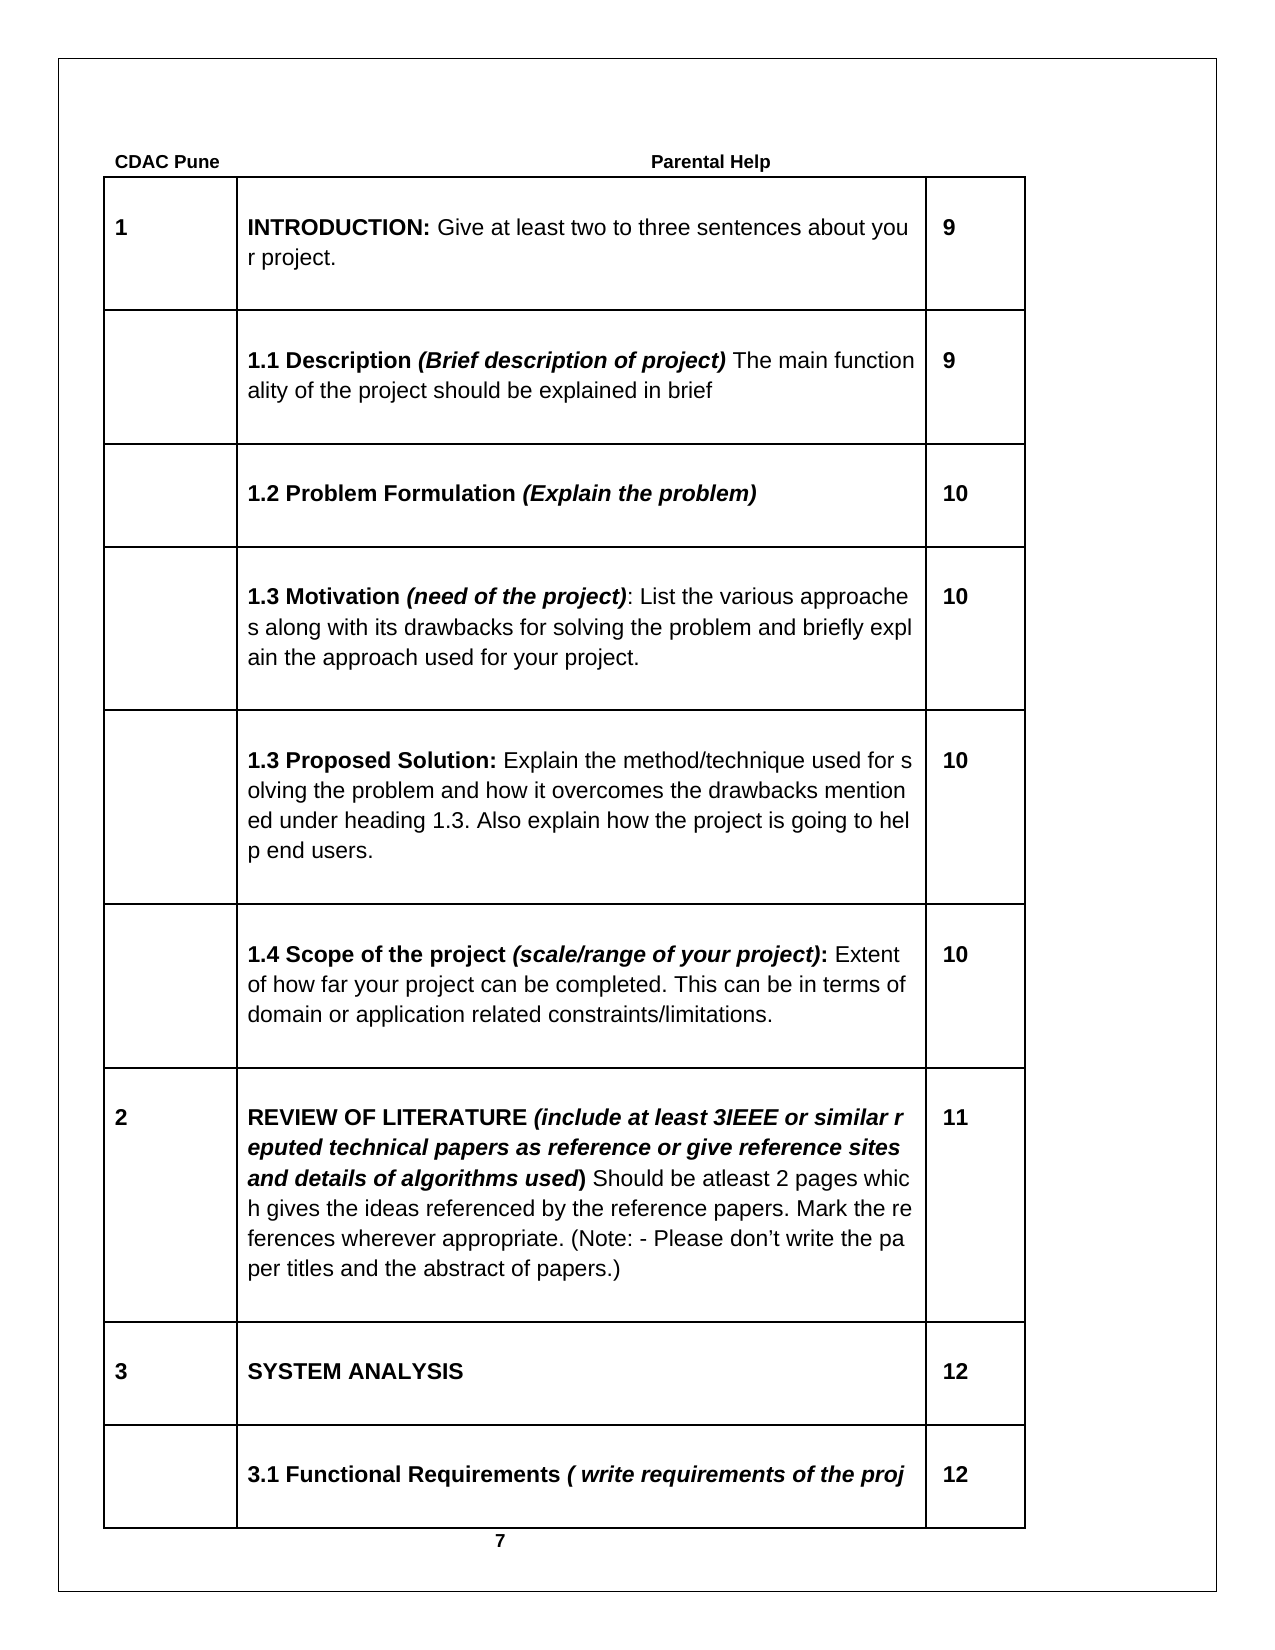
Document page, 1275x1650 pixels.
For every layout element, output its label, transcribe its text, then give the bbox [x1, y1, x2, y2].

table_cell 2 [105, 1069, 236, 1321]
table_cell 1.3 Motivation (need of the project): List the various approaches along with its drawbacks for solving the problem and briefly explain the approach used for your project. [238, 548, 925, 709]
table_cell 12 [927, 1323, 1024, 1424]
table_cell 1.3 Proposed Solution: Explain the method/technique used for solving the problem and how it overcomes the drawbacks mentioned under heading 1.3. Also explain how the project is going to help end users. [238, 711, 925, 903]
table_cell 9 [927, 311, 1024, 443]
table_cell 11 [927, 1069, 1024, 1321]
table_cell [105, 905, 236, 1067]
table_cell SYSTEM ANALYSIS [238, 1323, 925, 1424]
table_cell [105, 311, 236, 443]
table_cell 1.1 Description (Brief description of project) The main functionality of the project should be explained in brief [238, 311, 925, 443]
table_cell [105, 1426, 236, 1527]
table_cell 9 [927, 178, 1024, 309]
table_cell [105, 445, 236, 546]
table_cell 1.4 Scope of the project (scale/range of your project): Extent of how far your project can be completed. This can be in terms of domain or application related constraints/limitations. [238, 905, 925, 1067]
table_cell 10 [927, 445, 1024, 546]
table_cell [105, 711, 236, 903]
table_cell 12 [927, 1426, 1024, 1527]
table_cell INTRODUCTION: Give at least two to three sentences about your project. [238, 178, 925, 309]
table_cell 3 [105, 1323, 236, 1424]
table_cell 1.2 Problem Formulation (Explain the problem) [238, 445, 925, 546]
table_cell 10 [927, 711, 1024, 903]
table_cell 1 [105, 178, 236, 309]
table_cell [238, 1426, 925, 1527]
table_cell 10 [927, 548, 1024, 709]
table_cell REVIEW OF LITERATURE (include at least 3IEEE or similar reputed technical papers as reference or give reference sites and details of algorithms used) Should be atleast 2 pages which gives the ideas referenced by the reference papers. Mark the references wherever appropriate. (Note: - Please don’t write the paper titles and the abstract of papers.) [238, 1069, 925, 1321]
table_cell [105, 548, 236, 709]
table_cell 10 [927, 905, 1024, 1067]
